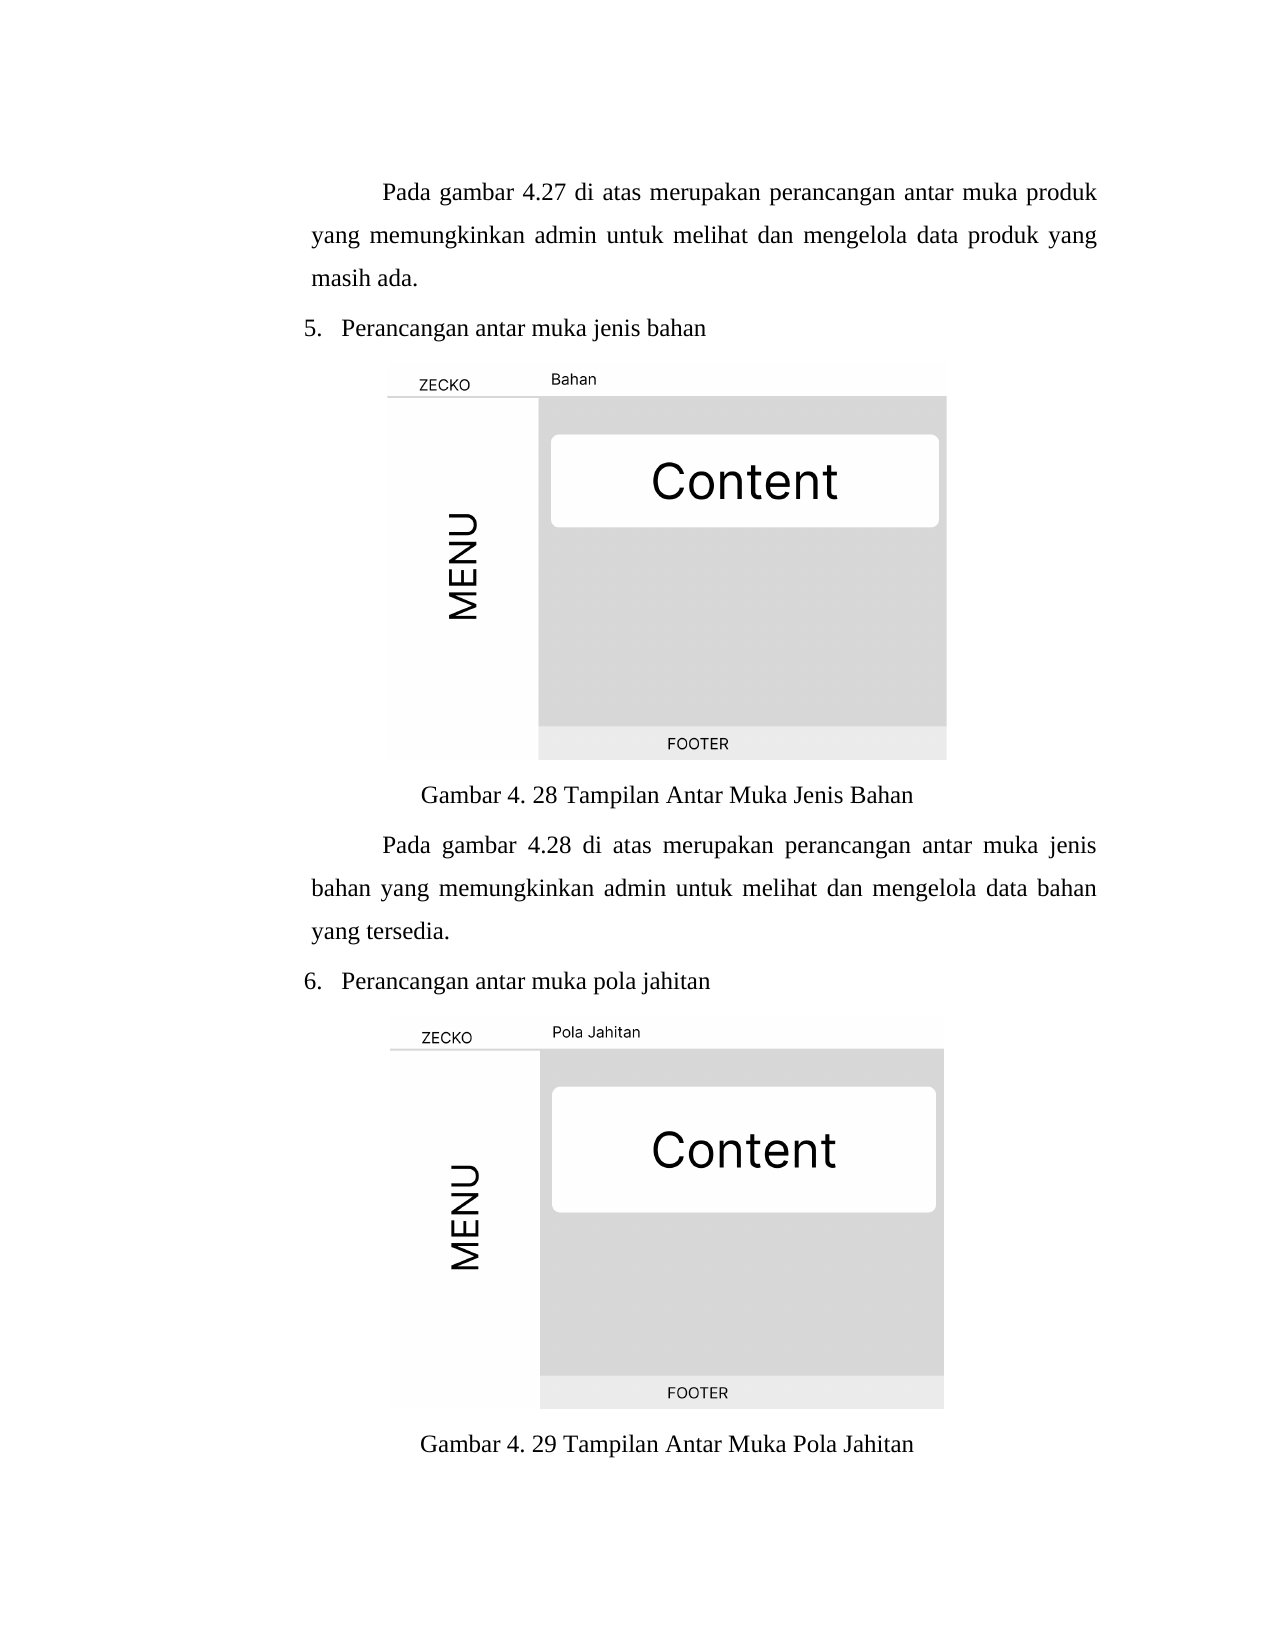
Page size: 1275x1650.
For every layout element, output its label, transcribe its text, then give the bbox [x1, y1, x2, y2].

list Pada gambar 4.28 di atas merupakan perancangan antar muka jenis bahan yang memungkinkan admin untuk melihat dan mengelola data bahan yang tersedia. [311, 830, 1098, 945]
text Gambar 4. 28 Tampilan Antar Muka Jenis Bahan [236, 781, 1098, 809]
subtitle Perancangan antar muka pola jahitan [304, 966, 1098, 994]
list Pada gambar 4.27 di atas merupakan perancangan antar muka produk yang memungkinkan admin untuk melihat dan mengelola data produk yang masih ada. [311, 177, 1098, 292]
text Gambar 4. 29 Tampilan Antar Muka Pola Jahitan [236, 1429, 1098, 1458]
picture [387, 362, 947, 760]
picture [390, 1015, 944, 1409]
subtitle Perancangan antar muka jenis bahan [304, 313, 1098, 342]
